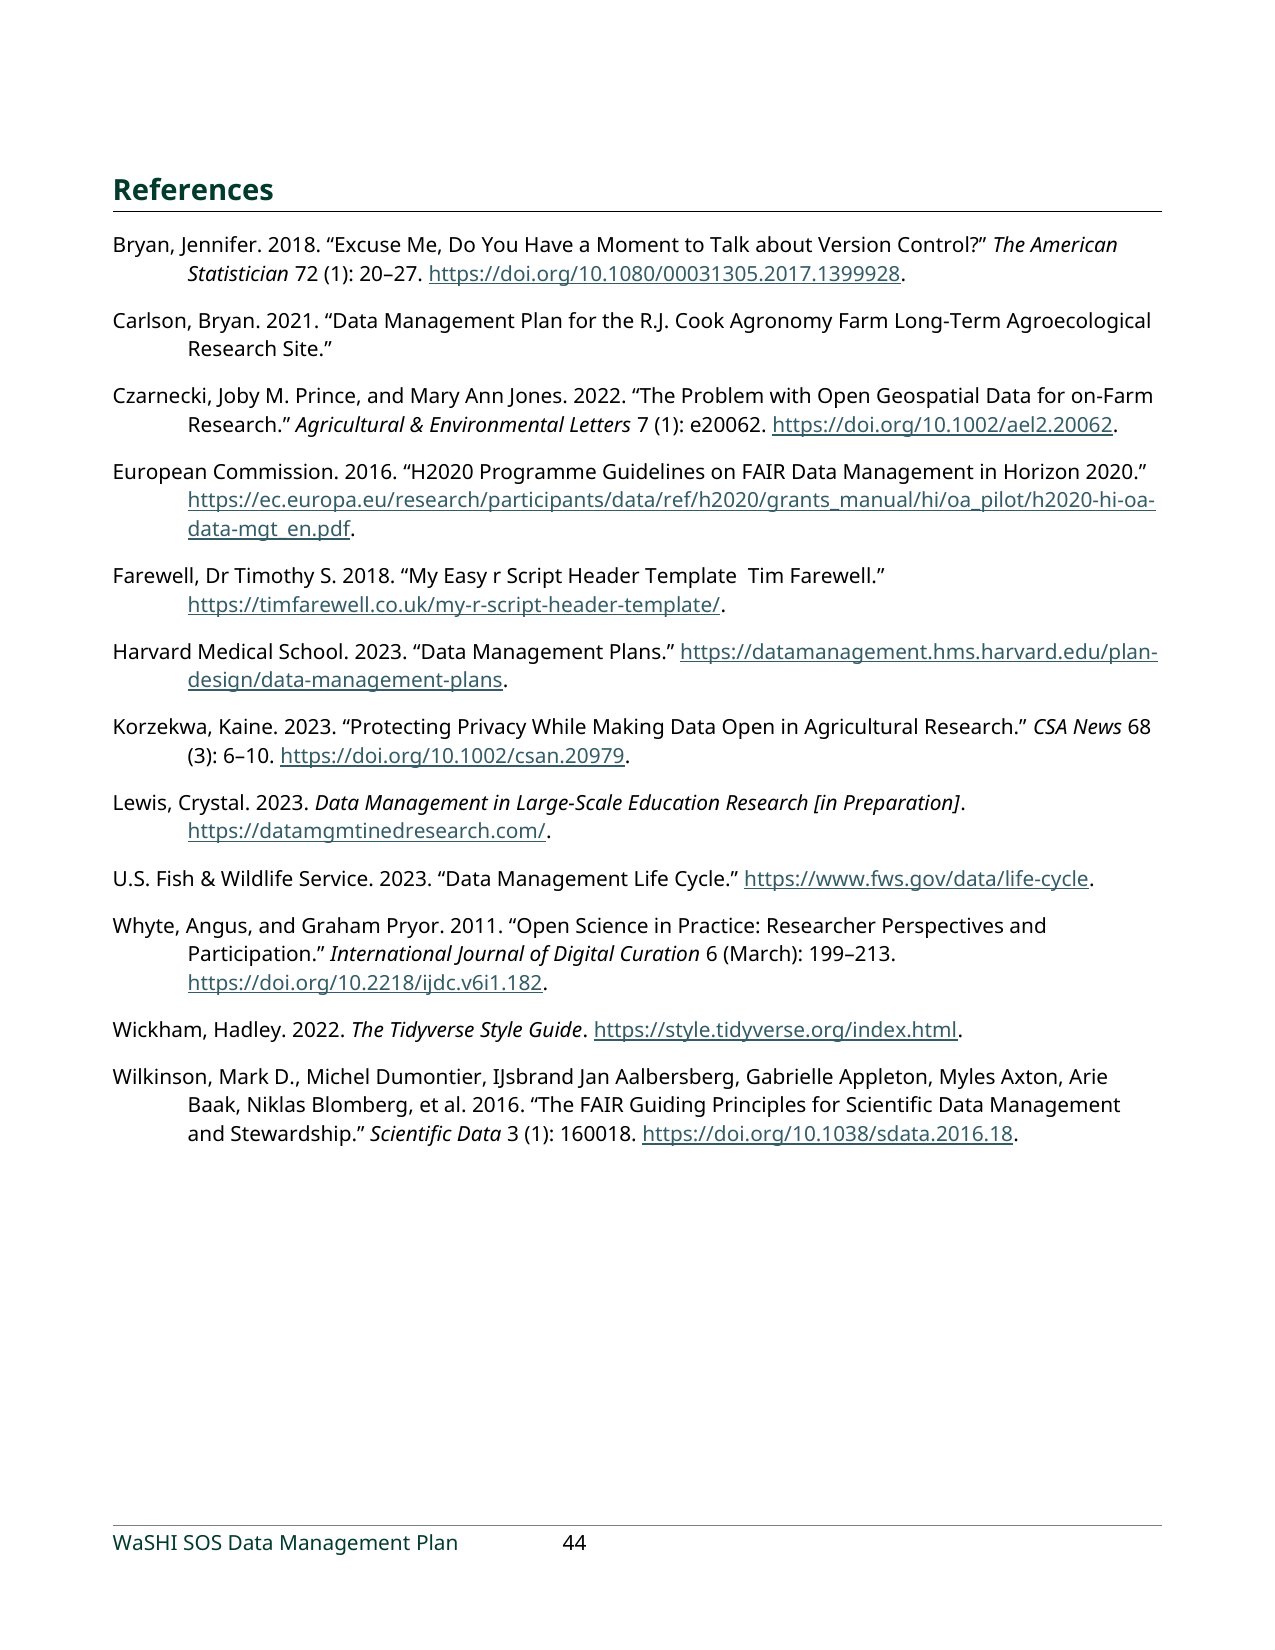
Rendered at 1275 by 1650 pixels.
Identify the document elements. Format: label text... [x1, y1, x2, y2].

text Korzekwa, Kaine. 2023. “Protecting Privacy While Making Data Open in Agricultural Research.” CSA News 68 (3): 6–10. https://doi.org/10.1002/csan.20979. [112, 712, 1162, 769]
text Whyte, Angus, and Graham Pryor. 2011. “Open Science in Practice: Researcher Perspectives and Participation.” International Journal of Digital Curation 6 (March): 199–213. https://doi.org/10.2218/ijdc.v6i1.182. [112, 911, 1162, 996]
text Carlson, Bryan. 2021. “Data Management Plan for the R.J. Cook Agronomy Farm Long-Term Agroecological Research Site.” [112, 306, 1162, 363]
text Wickham, Hadley. 2022. The Tidyverse Style Guide. https://style.tidyverse.org/index.html. [112, 1015, 1162, 1043]
text Lewis, Crystal. 2023. Data Management in Large-Scale Education Research [in Preparation]. https://datamgmtinedresearch.com/. [112, 788, 1162, 845]
subtitle References [112, 169, 1162, 212]
text Czarnecki, Joby M. Prince, and Mary Ann Jones. 2022. “The Problem with Open Geospatial Data for on-Farm Research.” Agricultural & Environmental Letters 7 (1): e20062. https://doi.org/10.1002/ael2.20062. [112, 382, 1162, 438]
text Bryan, Jennifer. 2018. “Excuse Me, Do You Have a Moment to Talk about Version Control?” The American Statistician 72 (1): 20–27. https://doi.org/10.1080/00031305.2017.1399928. [112, 230, 1162, 287]
text U.S. Fish & Wildlife Service. 2023. “Data Management Life Cycle.” https://www.fws.gov/data/life-cycle. [112, 864, 1162, 892]
text Farewell, Dr Timothy S. 2018. “My Easy r Script Header Template Tim Farewell.” https://timfarewell.co.uk/my-r-script-header-template/. [112, 561, 1162, 618]
text Wilkinson, Mark D., Michel Dumontier, IJsbrand Jan Aalbersberg, Gabrielle Appleton, Myles Axton, Arie Baak, Niklas Blomberg, et al. 2016. “The FAIR Guiding Principles for Scientific Data Management and Stewardship.” Scientific Data 3 (1): 160018. https://doi.org/10.1038/sdata.2016.18. [112, 1062, 1162, 1147]
text European Commission. 2016. “H2020 Programme Guidelines on FAIR Data Management in Horizon 2020.” https://ec.europa.eu/research/participants/data/ref/h2020/grants_manual/hi/oa_pilot/h2020-hi-oa-data-mgt_en.pdf. [112, 457, 1162, 542]
text Harvard Medical School. 2023. “Data Management Plans.” https://datamanagement.hms.harvard.edu/plan-design/data-management-plans. [112, 637, 1162, 694]
